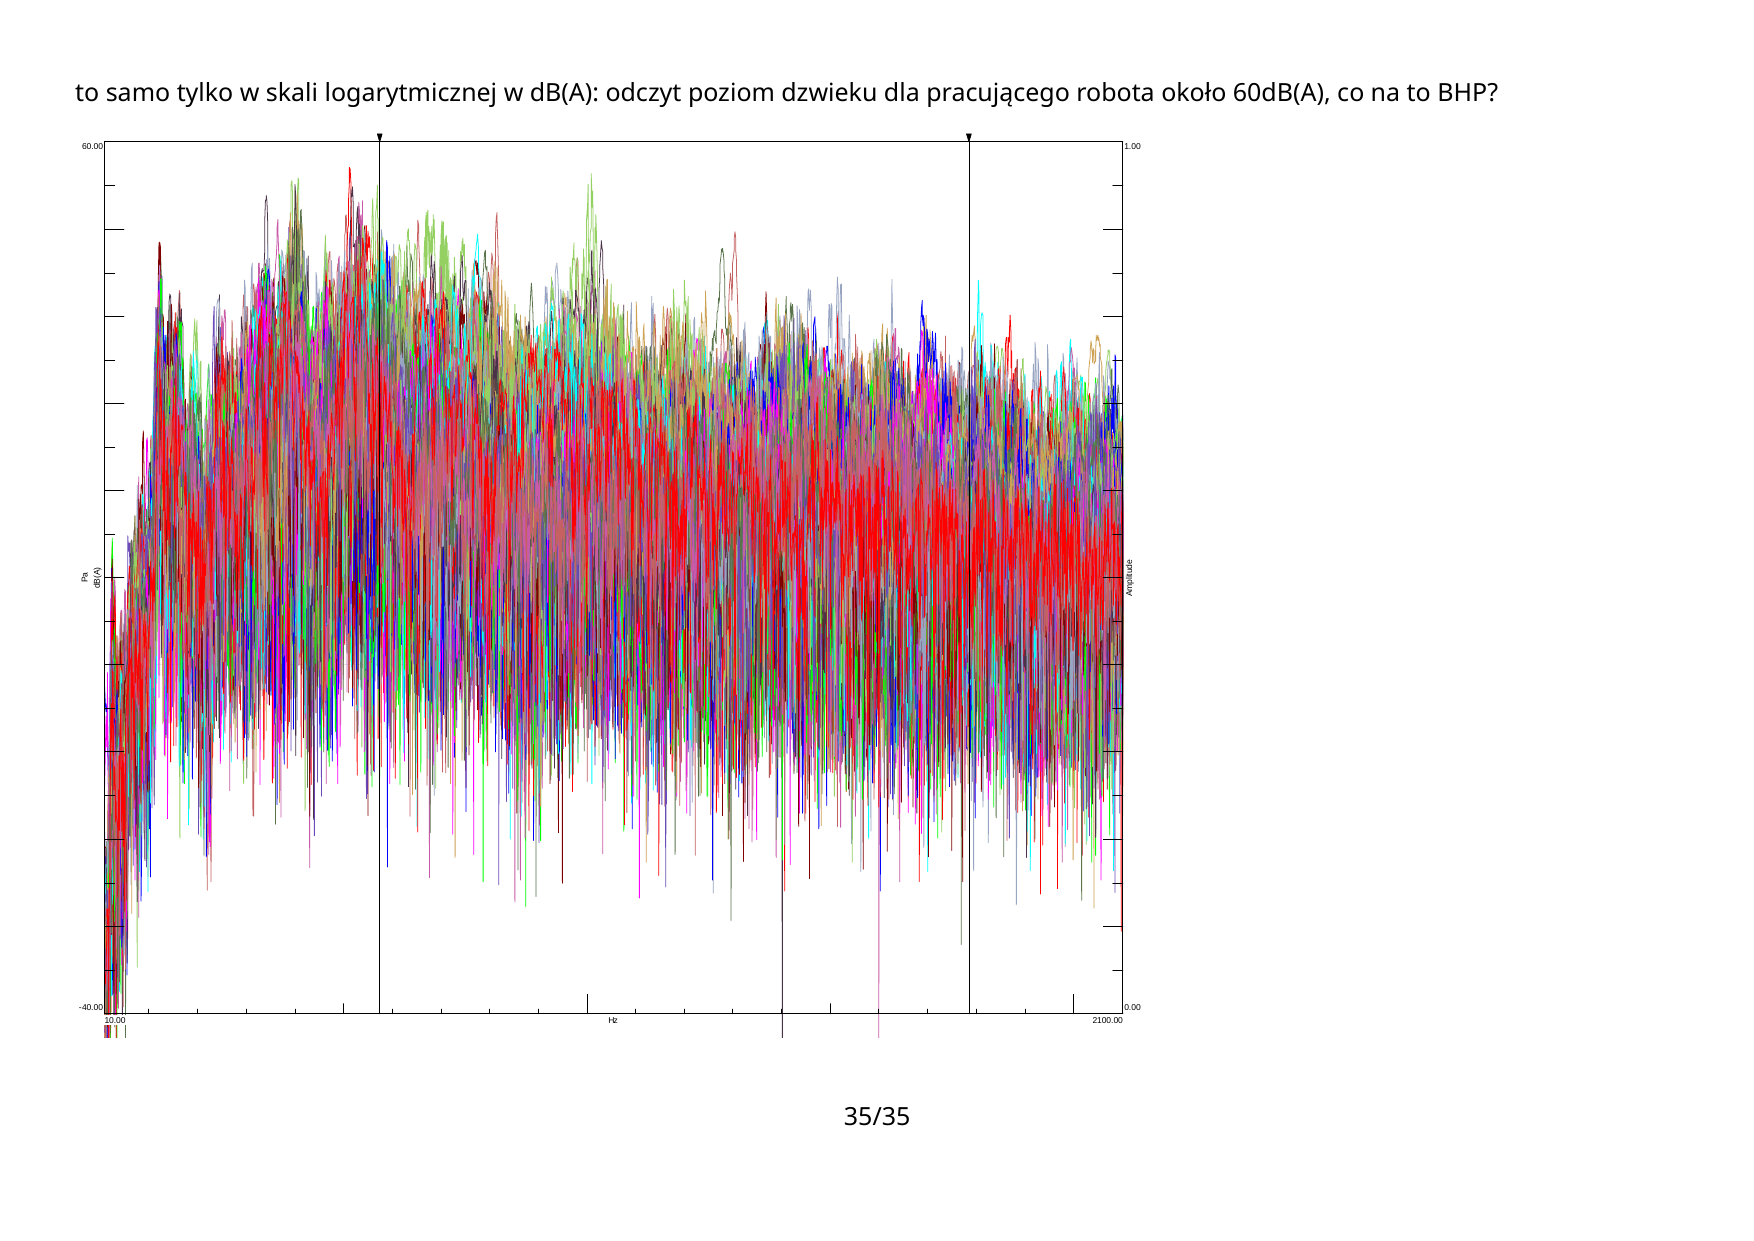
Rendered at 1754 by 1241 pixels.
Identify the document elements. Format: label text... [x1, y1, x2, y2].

text to samo tylko w skali logarytmicznej w dB(A): odczyt poziom dzwieku dla pracującego robota około 60dB(A), co na to BHP? [75, 75, 1679, 109]
